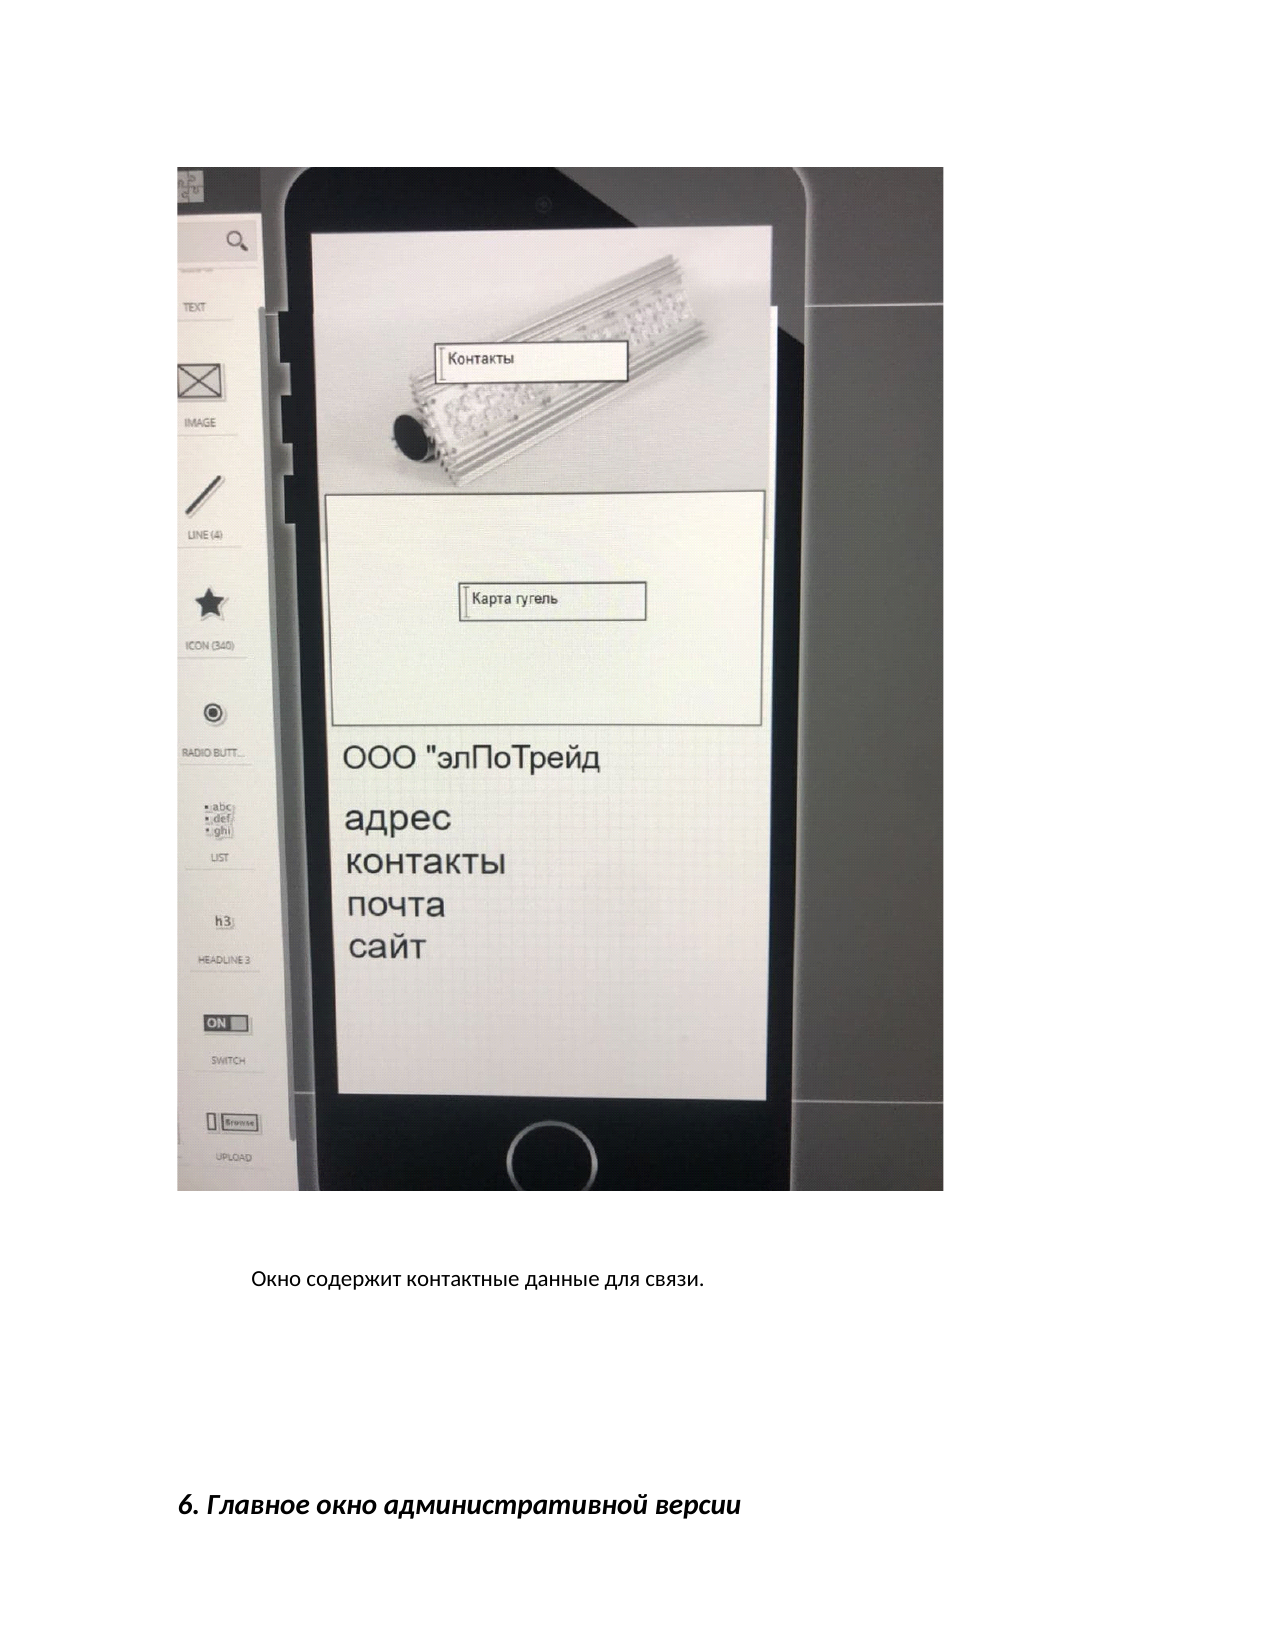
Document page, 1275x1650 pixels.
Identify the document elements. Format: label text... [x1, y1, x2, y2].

text Окно содержит контактные данные для связи. [177, 1264, 1186, 1292]
picture [177, 167, 944, 1191]
text 6. Главное окно административной версии [177, 1486, 1186, 1522]
